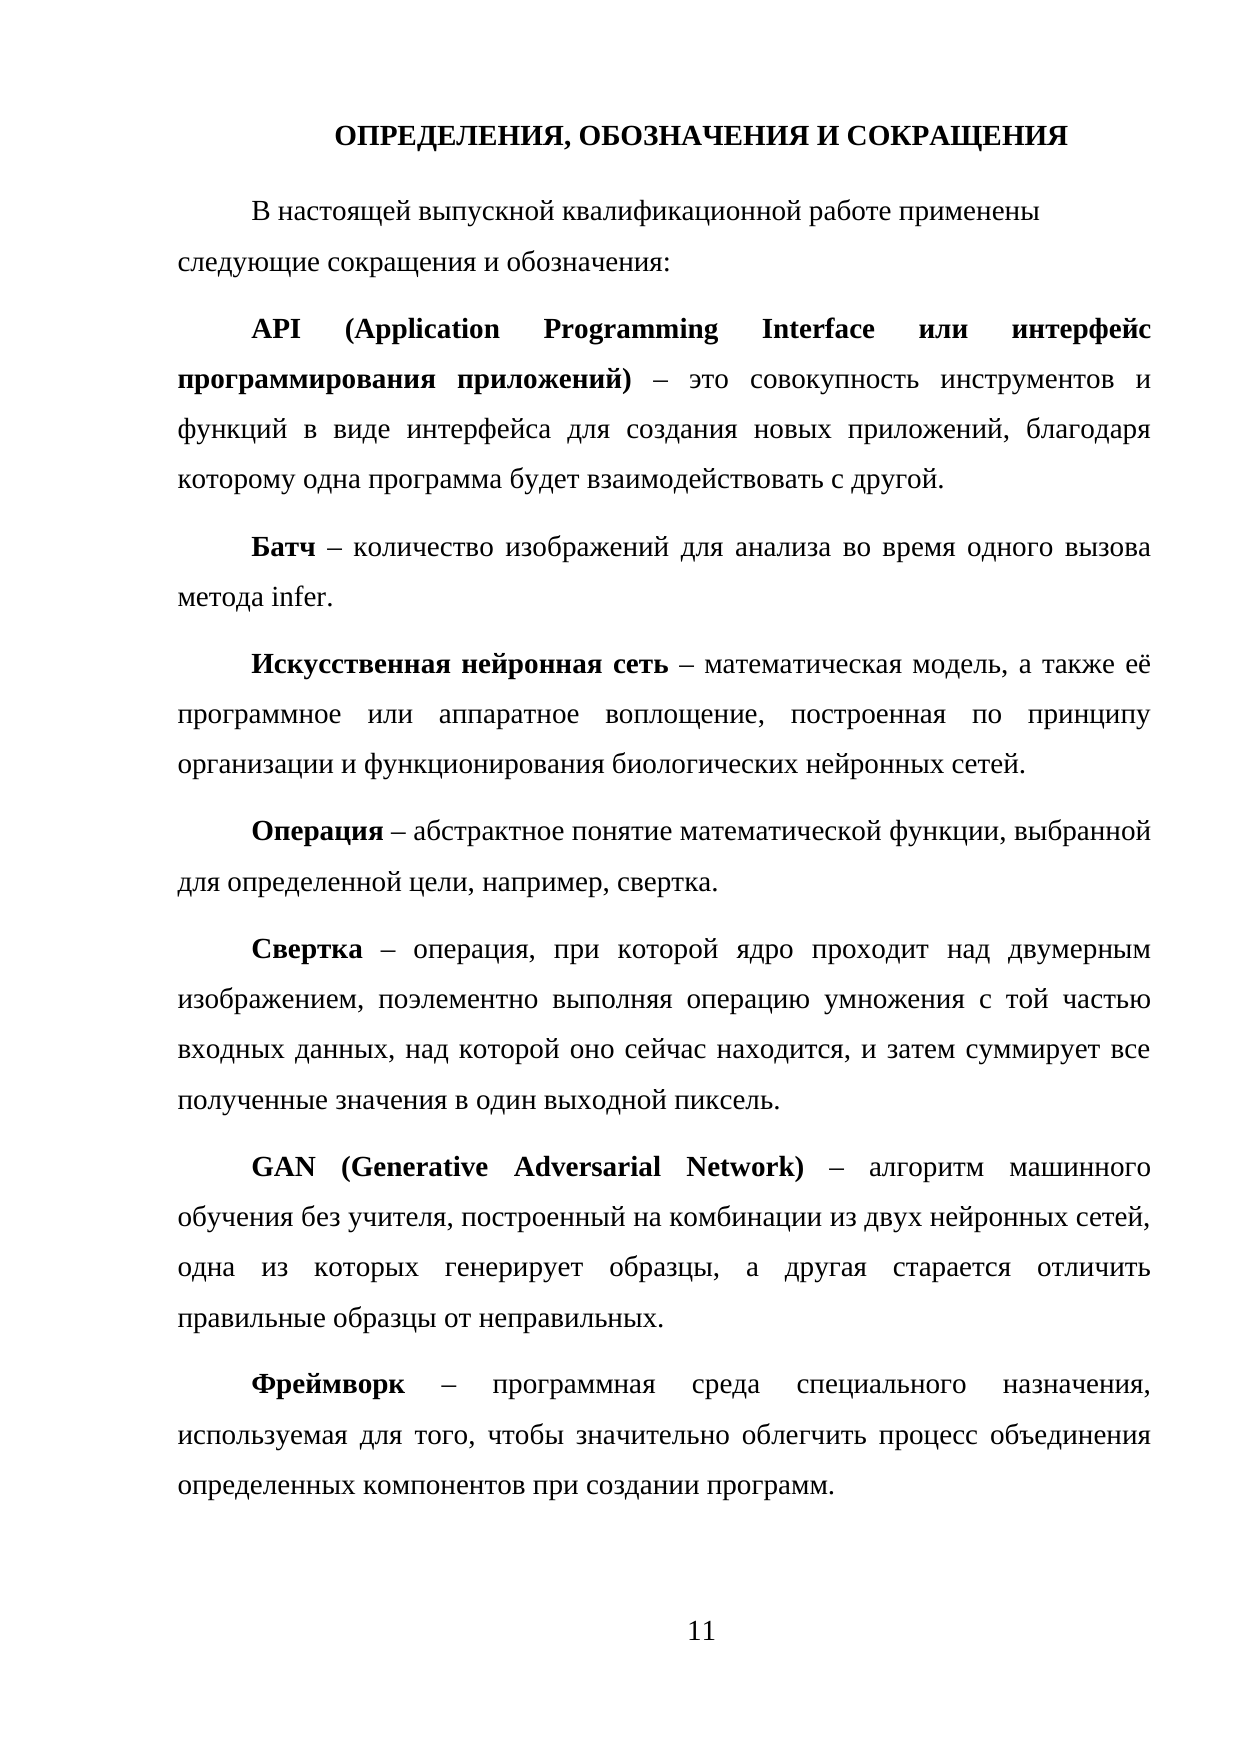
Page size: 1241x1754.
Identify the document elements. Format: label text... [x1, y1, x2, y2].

text Искусственная нейронная сеть – математическая модель, а также её программное или аппаратное воплощение, построенная по принципу организации и функционирования биологических нейронных сетей. [177, 646, 1152, 780]
text Батч – количество изображений для анализа во время одного вызова метода infer. [177, 529, 1152, 612]
text API (Application Programming Interface или интерфейс программирования приложений) – это совокупность инструментов и функций в виде интерфейса для создания новых приложений, благодаря которому одна программа будет взаимодействовать с другой. [177, 311, 1152, 495]
text Фреймворк – программная среда специального назначения, используемая для того, чтобы значительно облегчить процесс объединения определенных компонентов при создании программ. [177, 1367, 1152, 1501]
text Операция – абстрактное понятие математической функции, выбранной для определенной цели, например, свертка. [177, 813, 1152, 897]
text Свертка – операция, при которой ядро проходит над двумерным изображением, поэлементно выполняя операцию умножения с той частью входных данных, над которой оно сейчас находится, и затем суммирует все полученные значения в один выходной пиксель. [177, 931, 1152, 1115]
text GAN (Generative Adversarial Network) – алгоритм машинного обучения без учителя, построенный на комбинации из двух нейронных сетей, одна из которых генерирует образцы, а другая старается отличить правильные образцы от неправильных. [177, 1149, 1152, 1333]
text В настоящей выпускной квалификационной работе применены следующие сокращения и обозначения: [177, 193, 1152, 277]
subtitle Определения, обозначения и сокращения [177, 118, 1152, 152]
